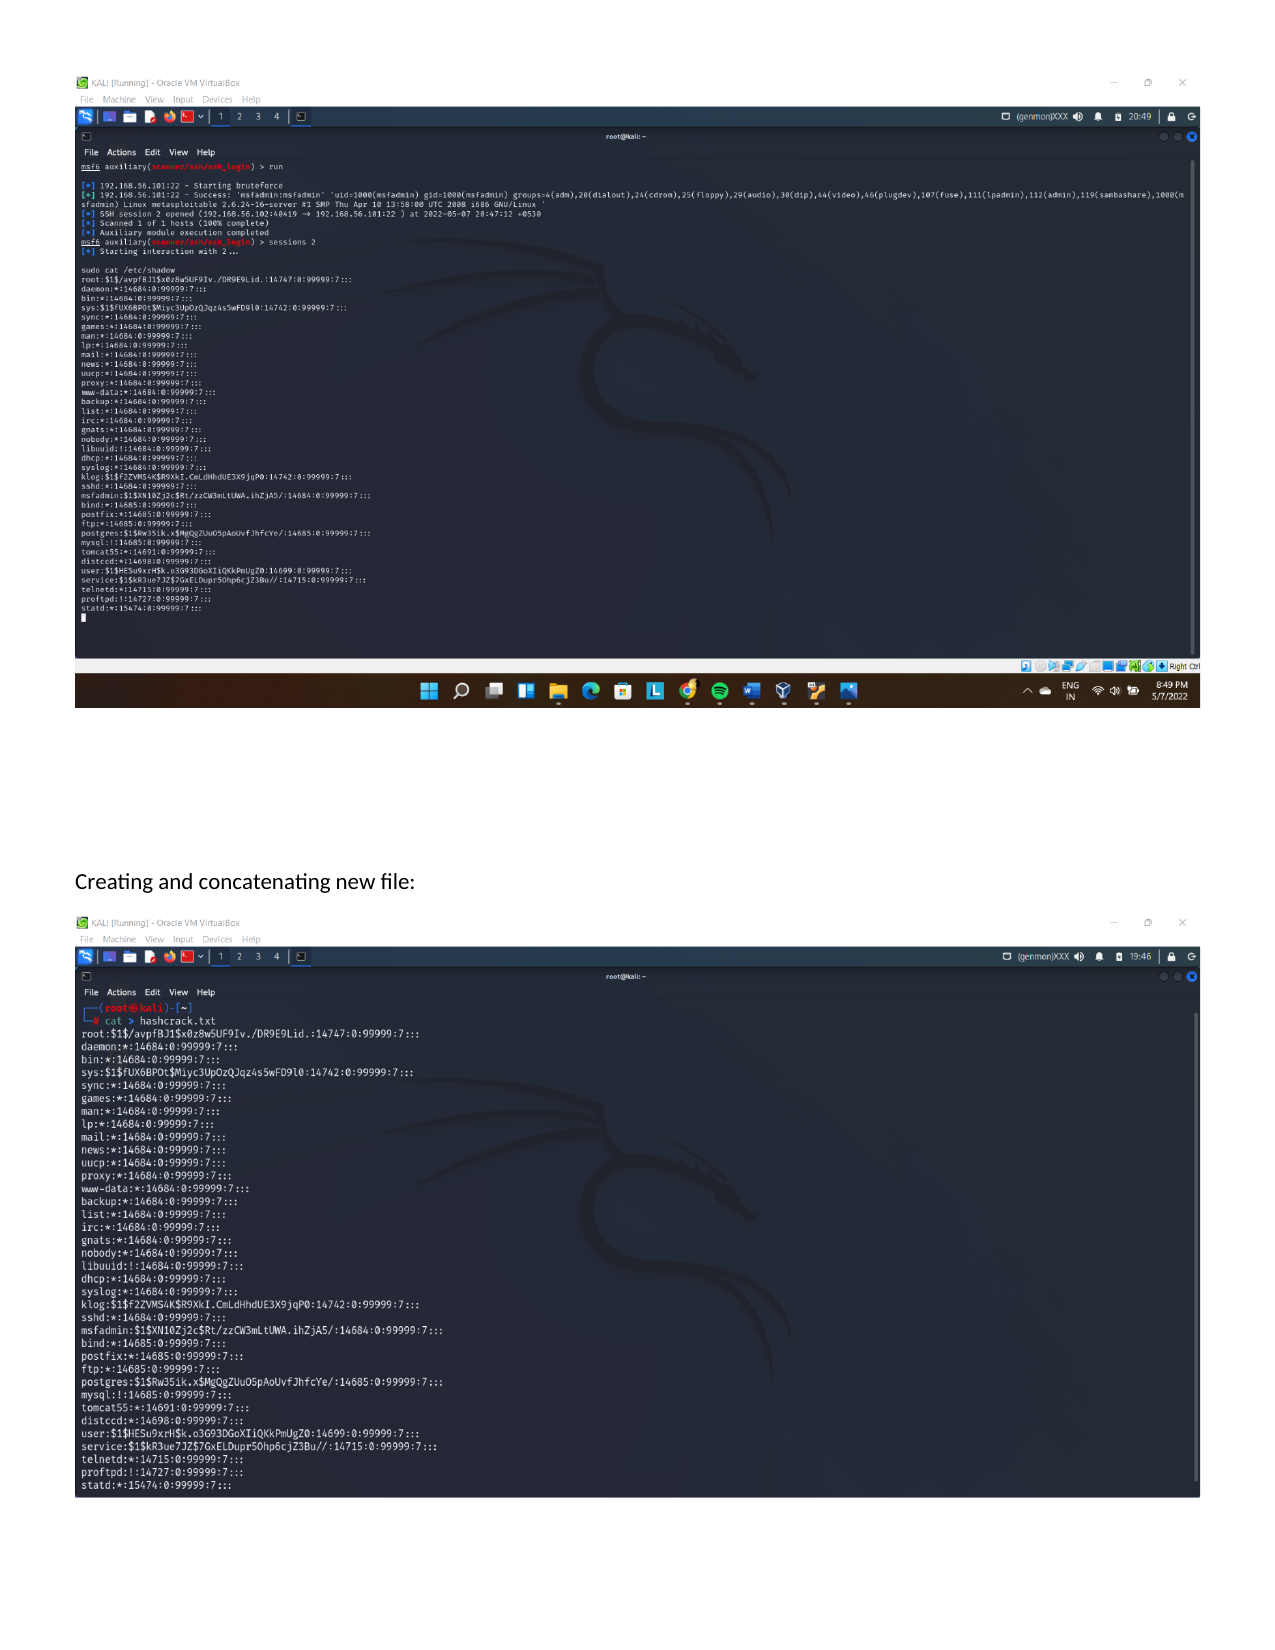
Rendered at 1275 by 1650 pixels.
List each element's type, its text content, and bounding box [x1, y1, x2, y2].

picture [75, 914, 1200, 1498]
text Creating and concatenating new file: [75, 867, 1200, 895]
picture [75, 75, 1200, 708]
